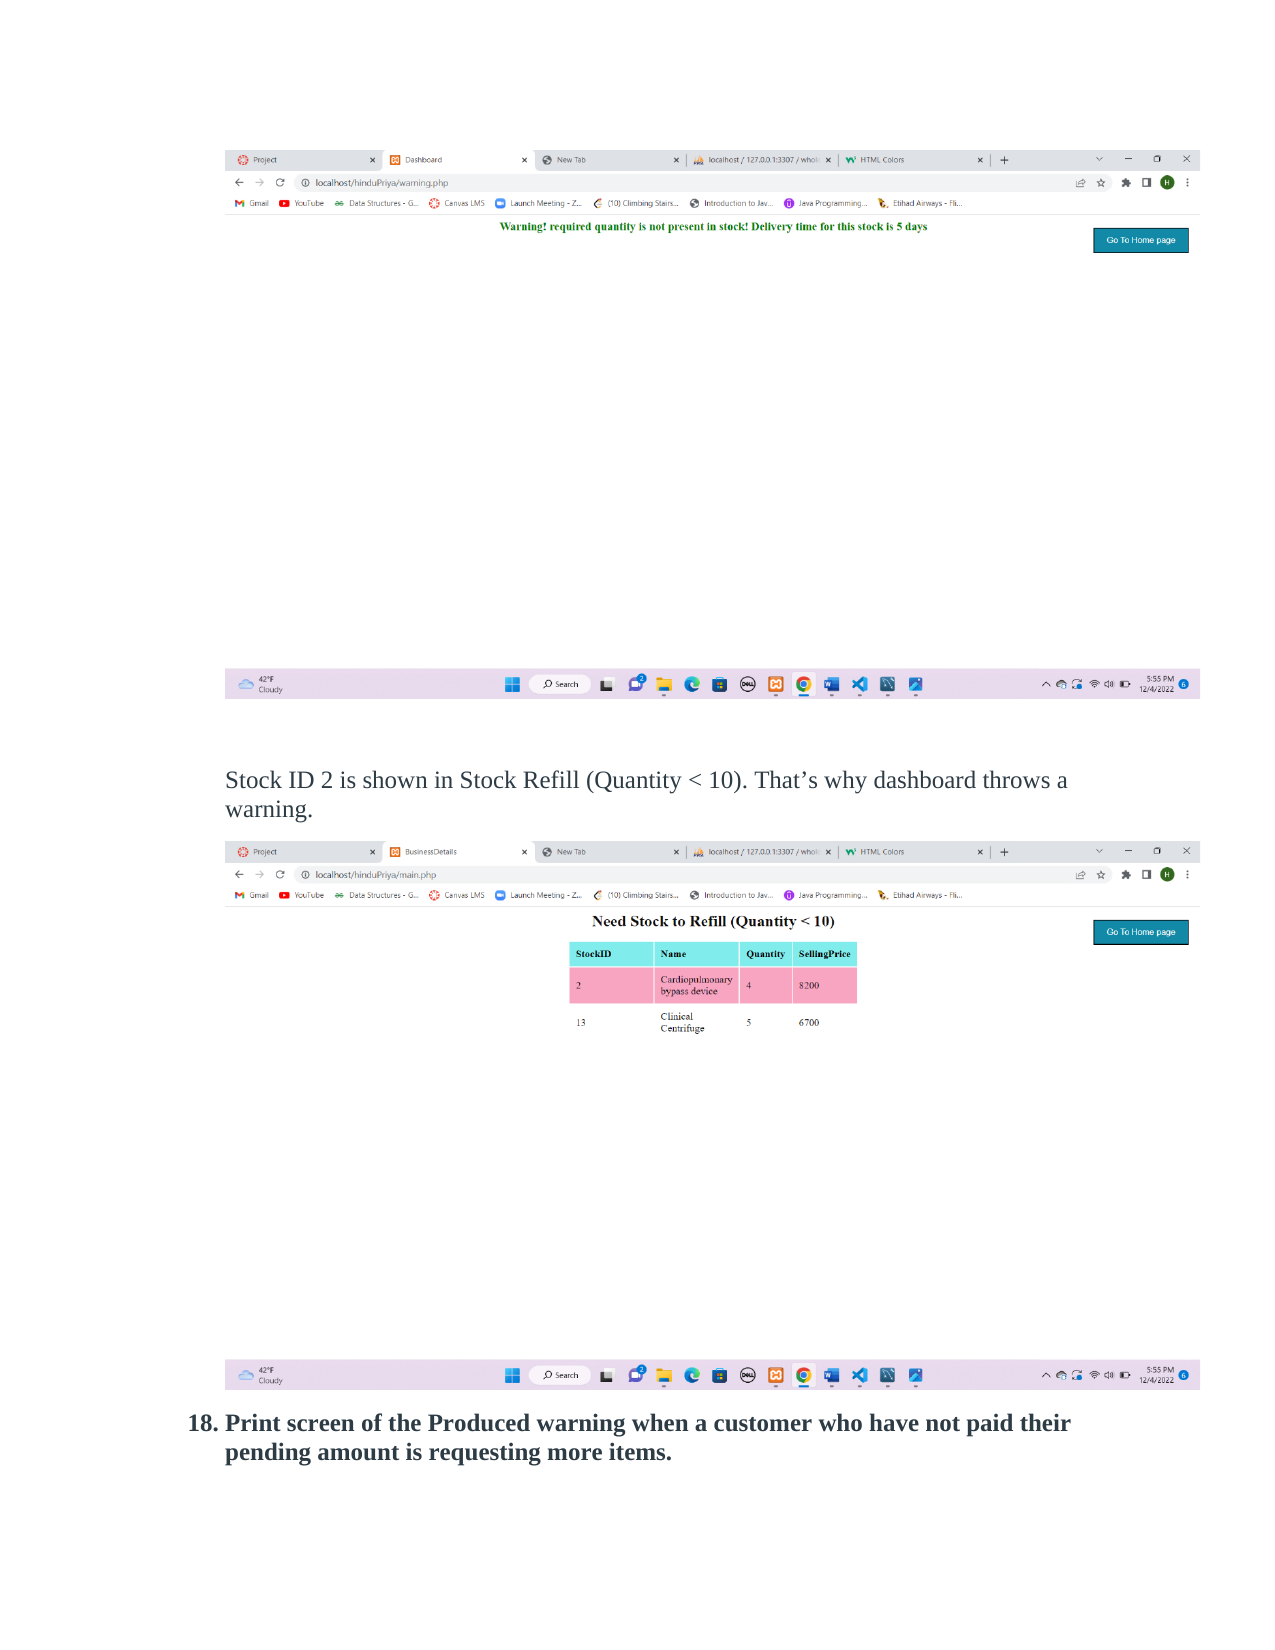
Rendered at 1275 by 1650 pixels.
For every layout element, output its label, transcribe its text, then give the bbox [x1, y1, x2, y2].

list Print screen of the Produced warning when a customer who have not paid their pending amount is requesting more items. [187, 1408, 1125, 1466]
picture [225, 841, 1200, 1390]
picture [225, 150, 1200, 699]
text Stock ID 2 is shown in Stock Refill (Quantity < 10). That’s why dashboard throws a warning. [225, 765, 1125, 822]
